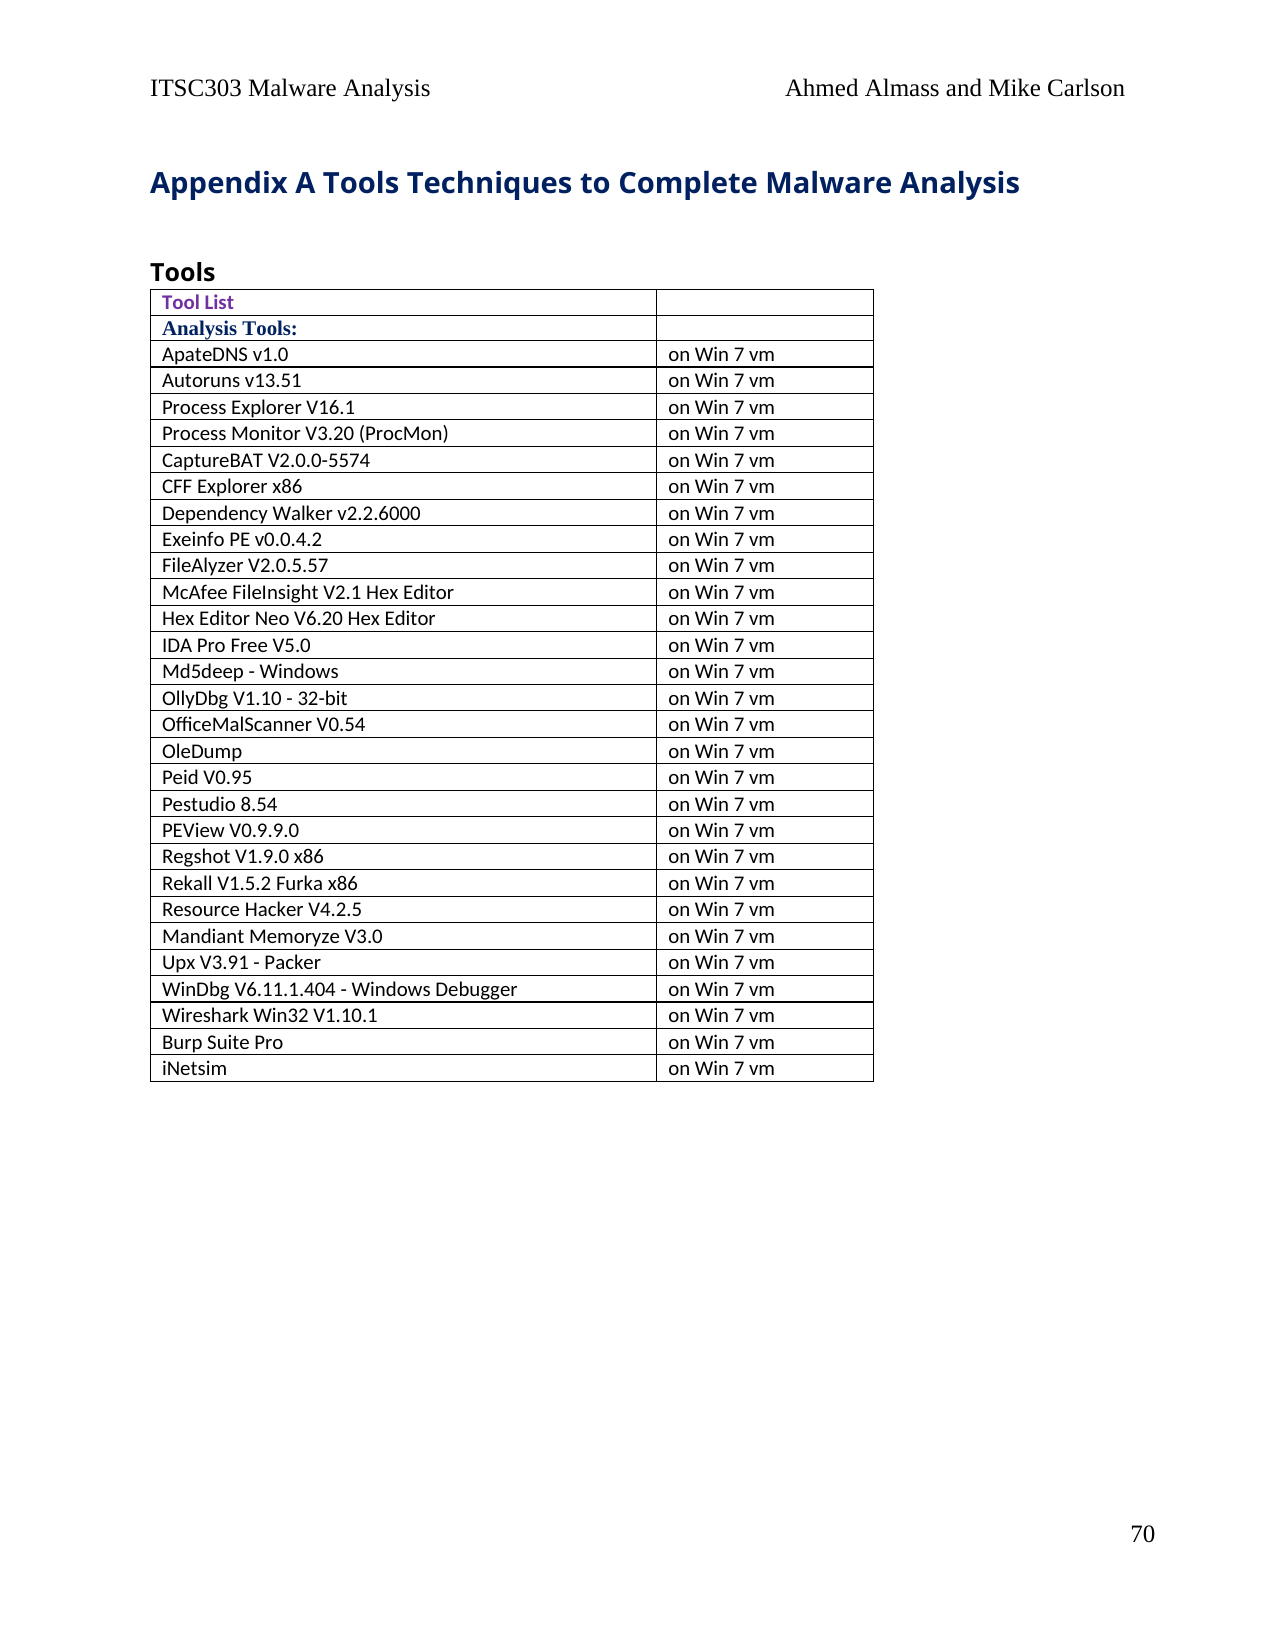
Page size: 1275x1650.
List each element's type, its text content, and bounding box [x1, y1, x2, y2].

table_cell on Win 7 vm [657, 659, 873, 684]
table_cell Process Explorer V16.1 [151, 394, 656, 419]
table_header [657, 290, 873, 315]
table_cell PEView V0.9.9.0 [151, 817, 656, 843]
table_cell on Win 7 vm [657, 473, 873, 499]
table_cell ApateDNS v1.0 [151, 341, 656, 366]
table_cell WinDbg V6.11.1.404 - Windows Debugger [151, 976, 656, 1001]
table_cell OleDump [151, 738, 656, 763]
table_cell on Win 7 vm [657, 764, 873, 790]
table_cell on Win 7 vm [657, 897, 873, 922]
subtitle Tools [150, 254, 1155, 288]
table_cell iNetsim [151, 1055, 656, 1081]
table_cell Rekall V1.5.2 Furka x86 [151, 870, 656, 896]
table_cell on Win 7 vm [657, 791, 873, 816]
table_cell CaptureBAT V2.0.0-5574 [151, 447, 656, 472]
table_cell Wireshark Win32 V1.10.1 [151, 1003, 656, 1028]
table_cell on Win 7 vm [657, 500, 873, 525]
table_cell on Win 7 vm [657, 817, 873, 843]
table_cell on Win 7 vm [657, 1029, 873, 1054]
table_cell Autoruns v13.51 [151, 368, 656, 393]
table_cell CFF Explorer x86 [151, 473, 656, 499]
table_cell Md5deep - Windows [151, 659, 656, 684]
table_cell on Win 7 vm [657, 394, 873, 419]
table_cell Peid V0.95 [151, 764, 656, 790]
table_cell IDA Pro Free V5.0 [151, 632, 656, 657]
table_cell on Win 7 vm [657, 632, 873, 657]
table_cell on Win 7 vm [657, 447, 873, 472]
table_cell Analysis Tools: [151, 316, 656, 340]
table_cell Regshot V1.9.0 x86 [151, 844, 656, 869]
table_cell Process Monitor V3.20 (ProcMon) [151, 420, 656, 446]
table_cell on Win 7 vm [657, 844, 873, 869]
table_cell on Win 7 vm [657, 711, 873, 737]
table_cell [657, 316, 873, 340]
table_cell on Win 7 vm [657, 976, 873, 1001]
table_header Tool List [151, 290, 656, 315]
table_cell on Win 7 vm [657, 526, 873, 552]
table_cell on Win 7 vm [657, 553, 873, 578]
table_cell on Win 7 vm [657, 923, 873, 948]
table_cell Mandiant Memoryze V3.0 [151, 923, 656, 948]
table_cell Exeinfo PE v0.0.4.2 [151, 526, 656, 552]
table_cell on Win 7 vm [657, 368, 873, 393]
table_cell FileAlyzer V2.0.5.57 [151, 553, 656, 578]
table_cell Pestudio 8.54 [151, 791, 656, 816]
subtitle Appendix A Tools Techniques to Complete Malware Analysis [150, 162, 1155, 202]
table_cell on Win 7 vm [657, 738, 873, 763]
table_cell Hex Editor Neo V6.20 Hex Editor [151, 606, 656, 631]
table_cell on Win 7 vm [657, 1003, 873, 1028]
table_cell Resource Hacker V4.2.5 [151, 897, 656, 922]
table_cell on Win 7 vm [657, 1055, 873, 1081]
table_cell on Win 7 vm [657, 341, 873, 366]
table_cell on Win 7 vm [657, 685, 873, 710]
table_cell Burp Suite Pro [151, 1029, 656, 1054]
table_cell OfficeMalScanner V0.54 [151, 711, 656, 737]
table_cell on Win 7 vm [657, 870, 873, 896]
table_cell on Win 7 vm [657, 950, 873, 975]
table_cell Dependency Walker v2.2.6000 [151, 500, 656, 525]
table_cell Upx V3.91 - Packer [151, 950, 656, 975]
table_cell on Win 7 vm [657, 420, 873, 446]
table_cell on Win 7 vm [657, 579, 873, 604]
table_cell McAfee FileInsight V2.1 Hex Editor [151, 579, 656, 604]
table_cell OllyDbg V1.10 - 32-bit [151, 685, 656, 710]
table_cell on Win 7 vm [657, 606, 873, 631]
